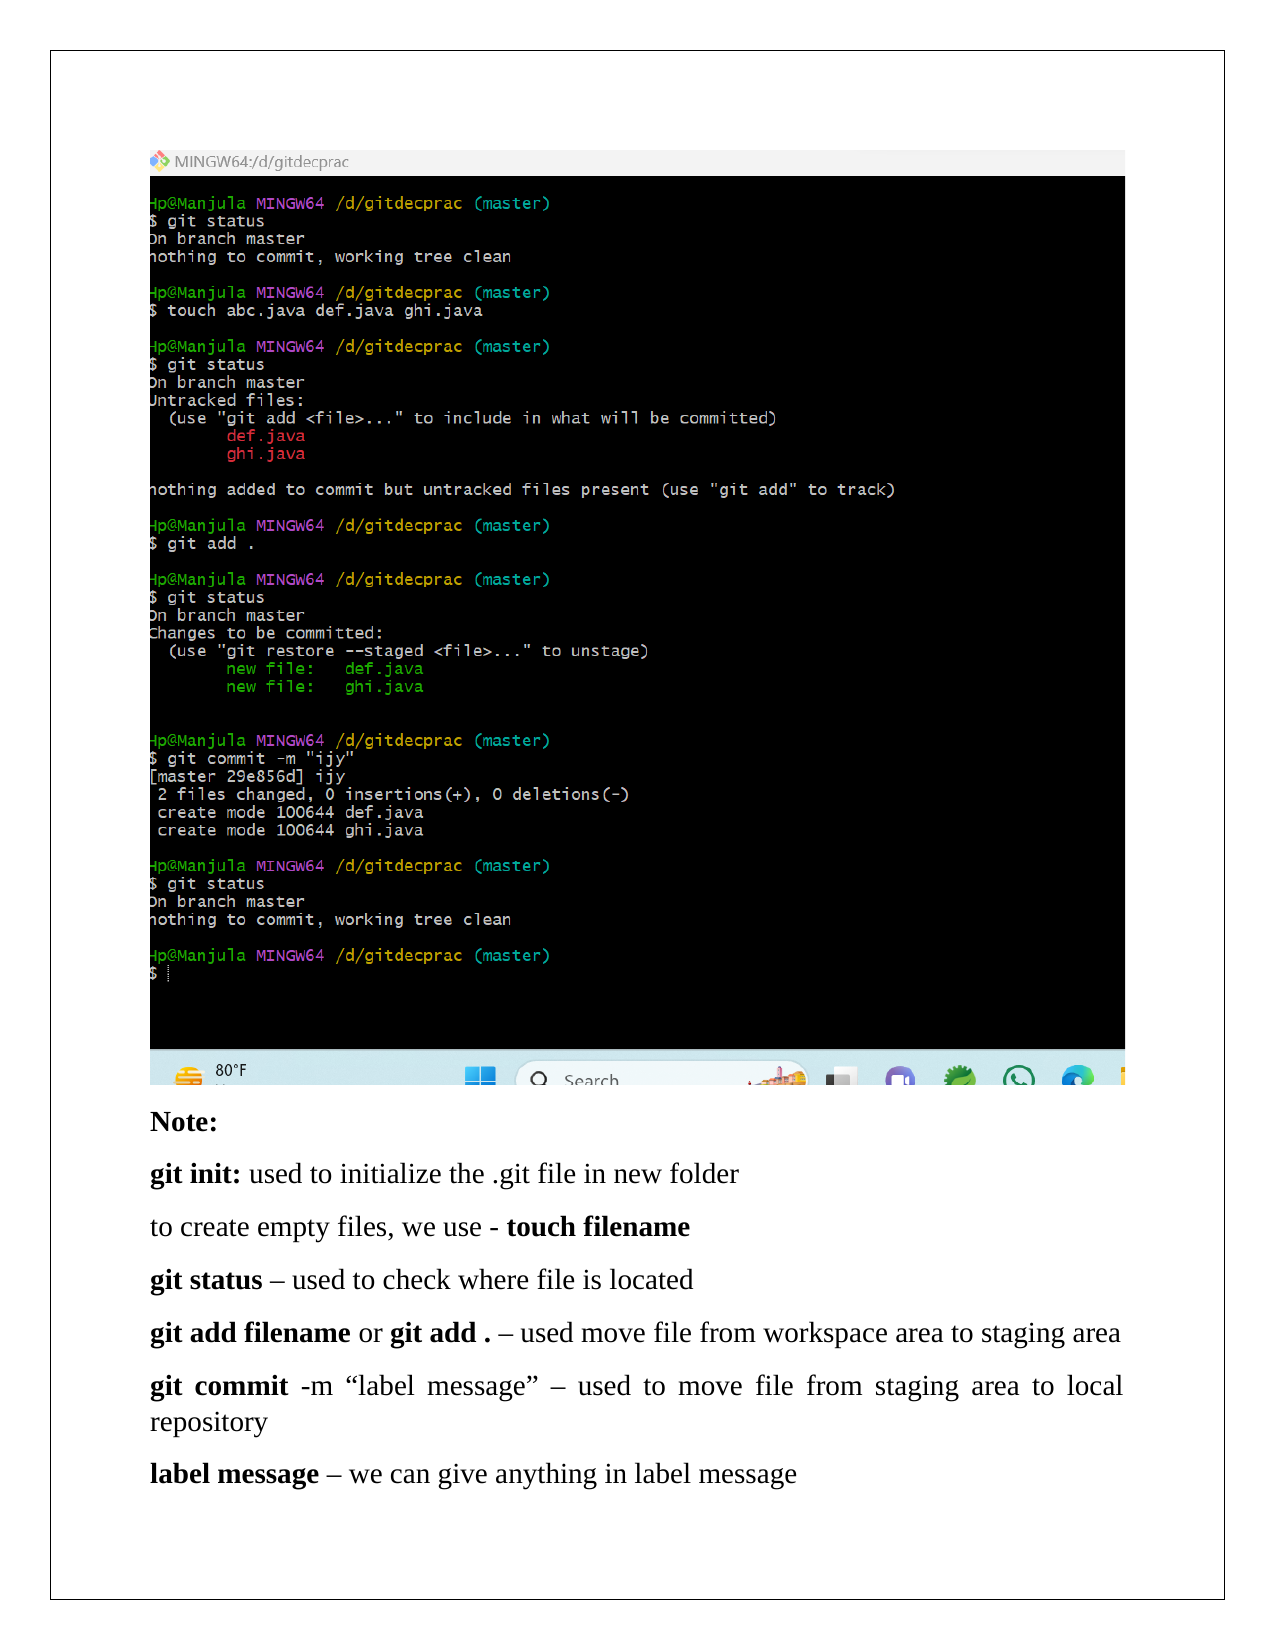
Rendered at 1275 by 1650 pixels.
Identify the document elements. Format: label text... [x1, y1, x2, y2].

text git init: used to initialize the .git file in new folder [150, 1156, 1125, 1190]
text git commit -m “label message” – used to move file from staging area to local repository [150, 1368, 1125, 1437]
text git add filename or git add . – used move file from workspace area to staging area [150, 1315, 1125, 1348]
text label message – we can give anything in label message [150, 1457, 1125, 1490]
picture [150, 150, 1125, 1085]
text git status – used to check where file is located [150, 1262, 1125, 1296]
text to create empty files, we use - touch filename [150, 1209, 1125, 1243]
text Note: [150, 1104, 1125, 1137]
